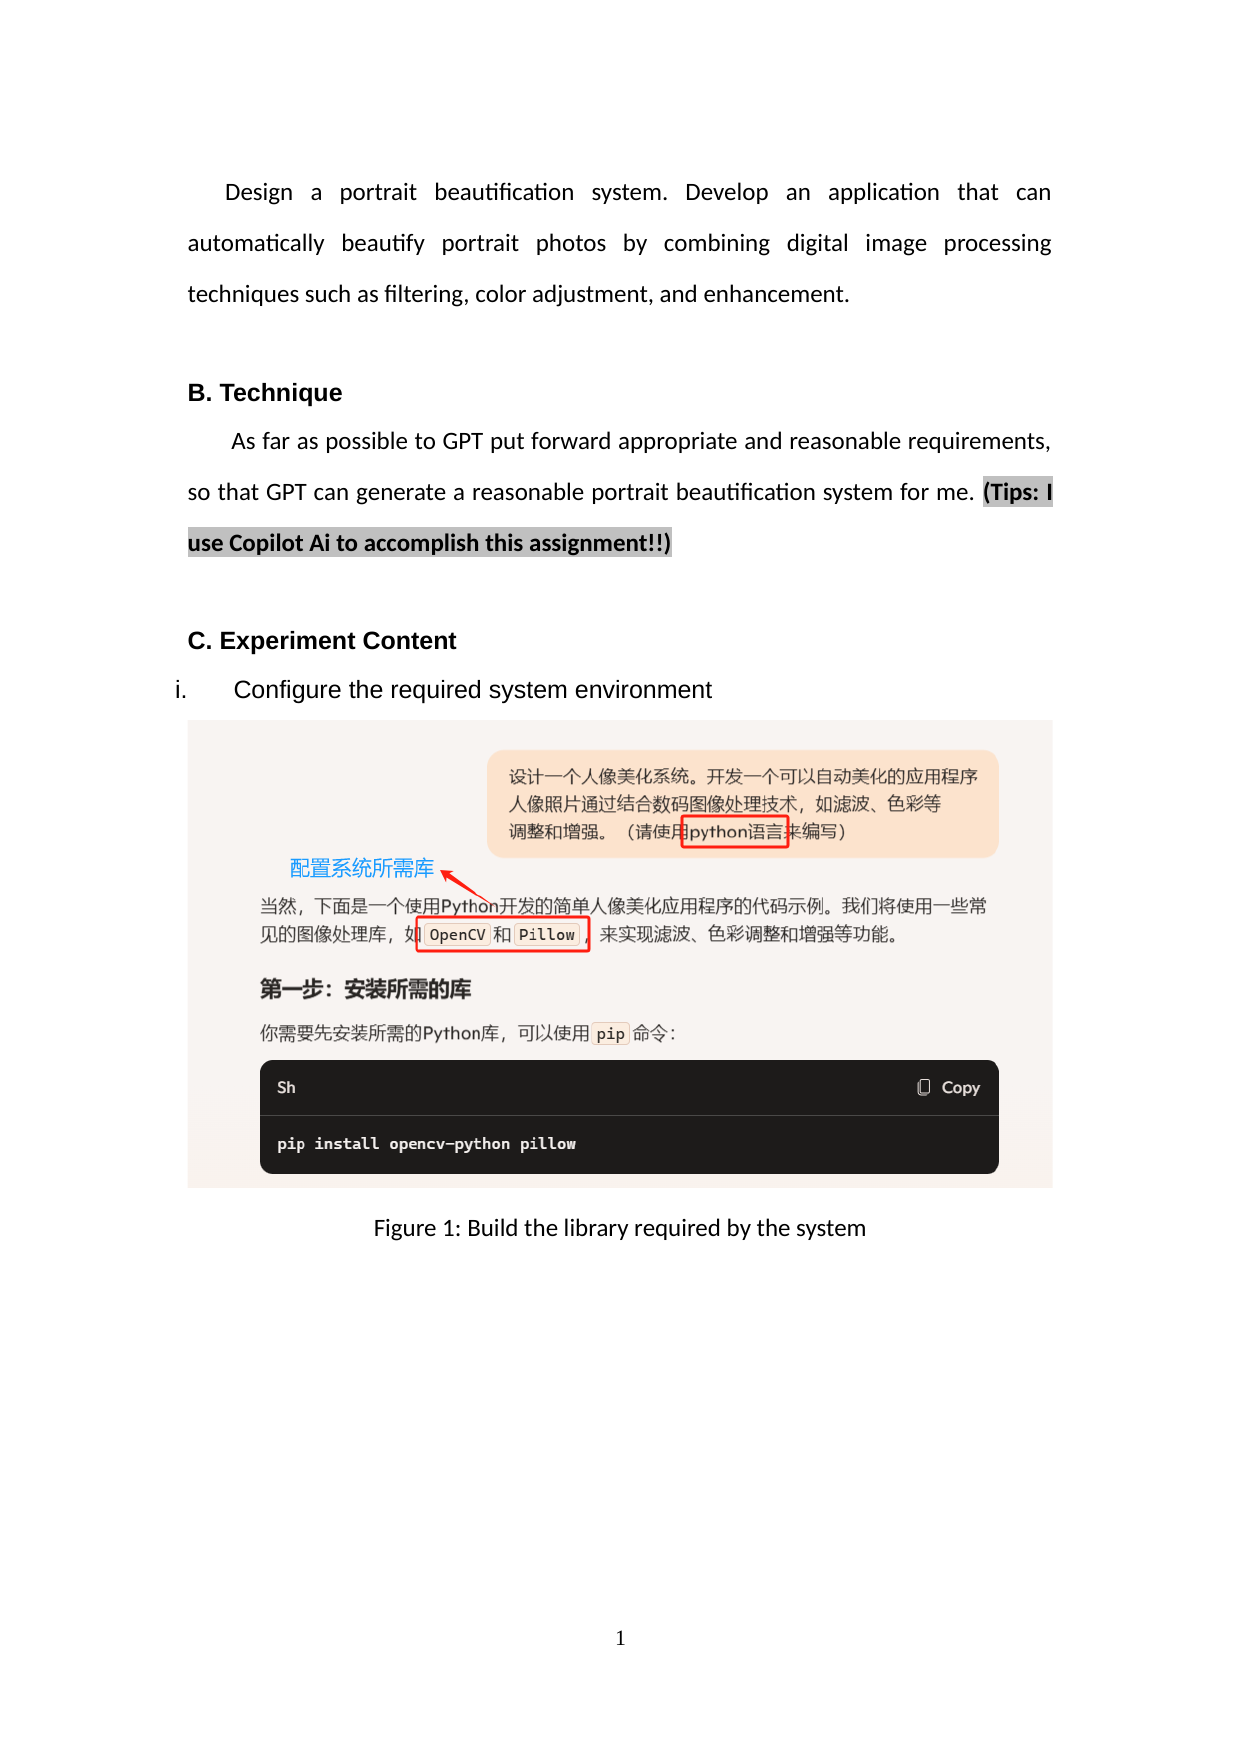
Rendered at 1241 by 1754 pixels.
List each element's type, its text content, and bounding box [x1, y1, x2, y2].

picture [187, 720, 1053, 1188]
text Design a portrait beautification system. Develop an application that can automatically beautify portrait photos by combining digital image processing techniques such as filtering, color adjustment, and enhancement. [187, 175, 1053, 311]
text B. Technique [187, 375, 1053, 409]
text As far as possible to GPT put forward appropriate and reasonable requirements, so that GPT can generate a reasonable portrait beautification system for me. (Tips: I use Copilot Ai to accomplish this assignment!!) [187, 423, 1053, 559]
text Figure 1: Build the library required by the system [187, 1211, 1053, 1245]
text C. Experiment Content [187, 624, 1053, 658]
list Configure the required system environment [187, 672, 1053, 706]
